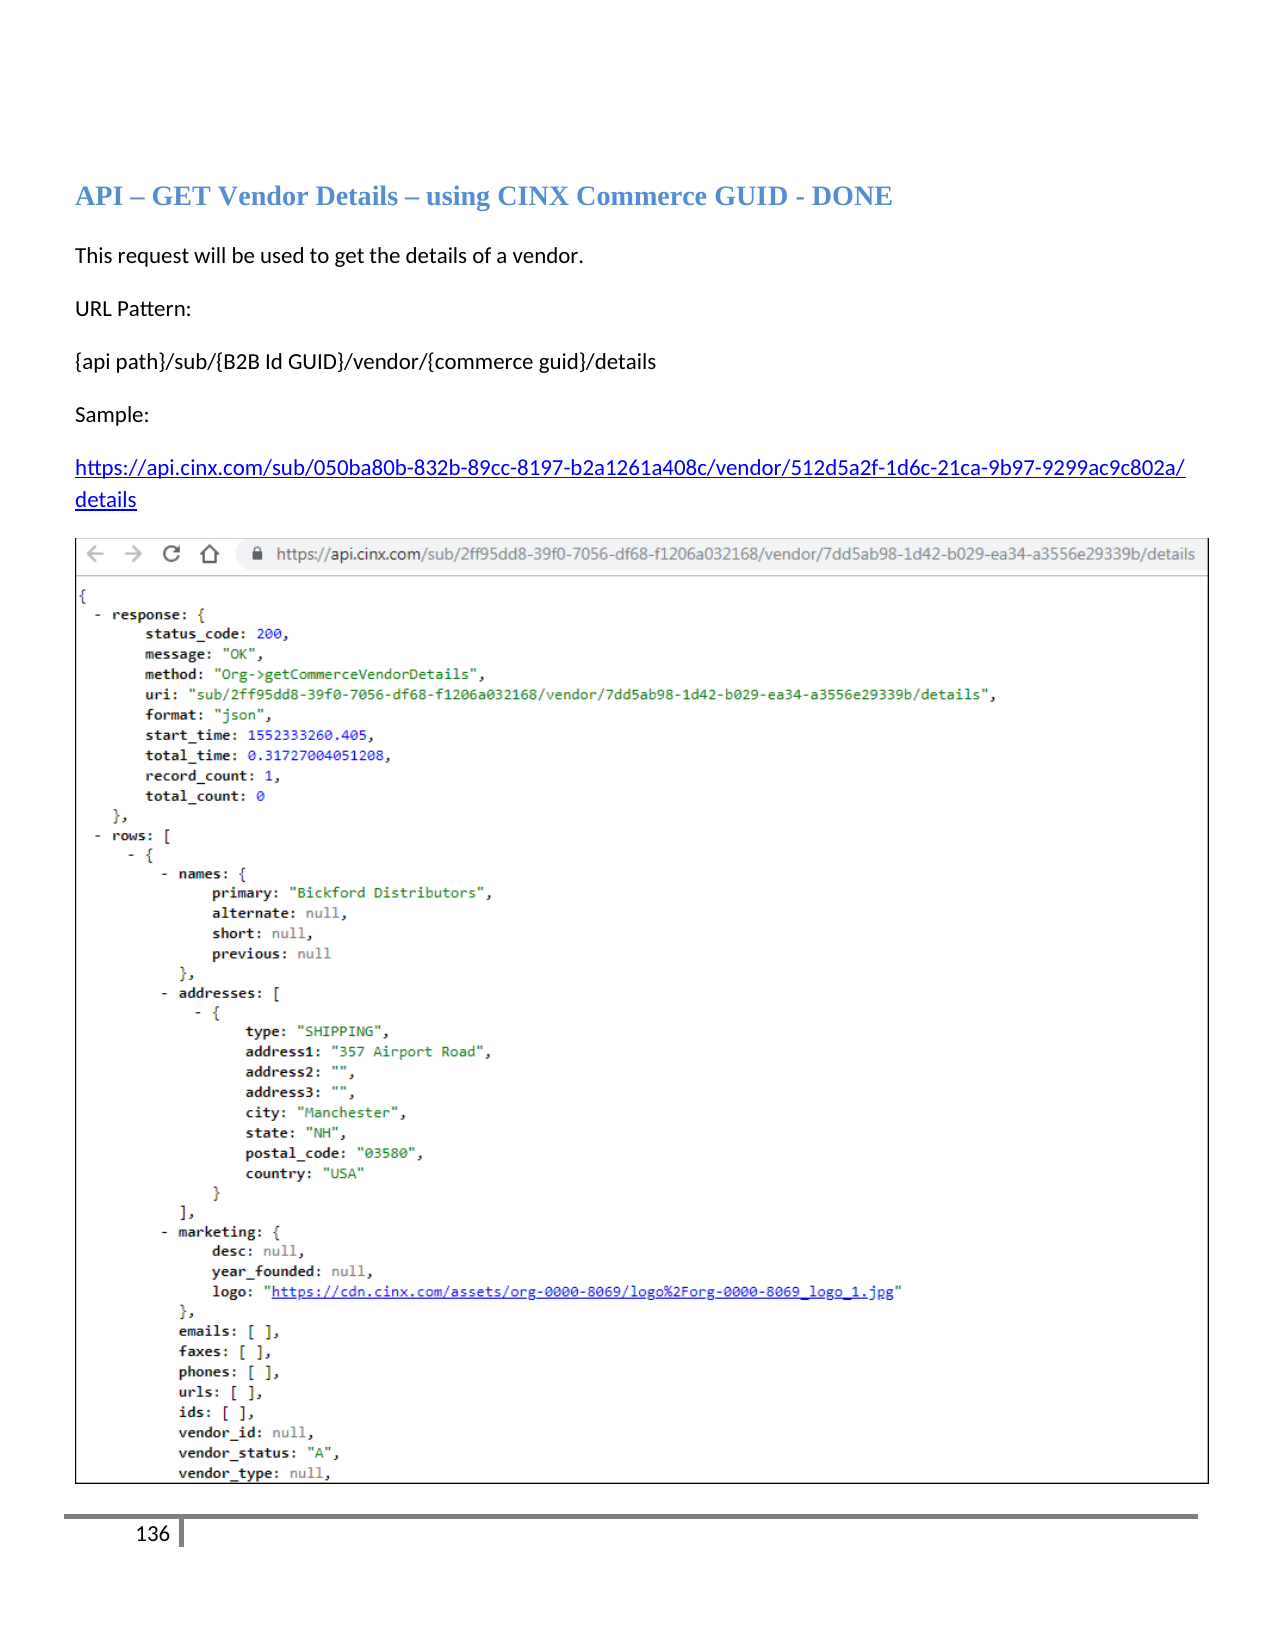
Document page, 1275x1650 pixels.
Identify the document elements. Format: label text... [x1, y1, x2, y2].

subtitle API – GET Vendor Details – using CINX Commerce GUID - DONE [75, 179, 1209, 212]
picture [75, 538, 1209, 1484]
text Sample: [75, 400, 1209, 428]
text URL Pattern: [75, 294, 1209, 322]
text https://api.cinx.com/sub/050ba80b-832b-89cc-8197-b2a1261a408c/vendor/512d5a2f-1d6c-21ca-9b97-9299ac9c802a/details [75, 453, 1209, 513]
text This request will be used to get the details of a vendor. [75, 241, 1209, 269]
text {api path}/sub/{B2B Id GUID}/vendor/{commerce guid}/details [75, 347, 1209, 375]
